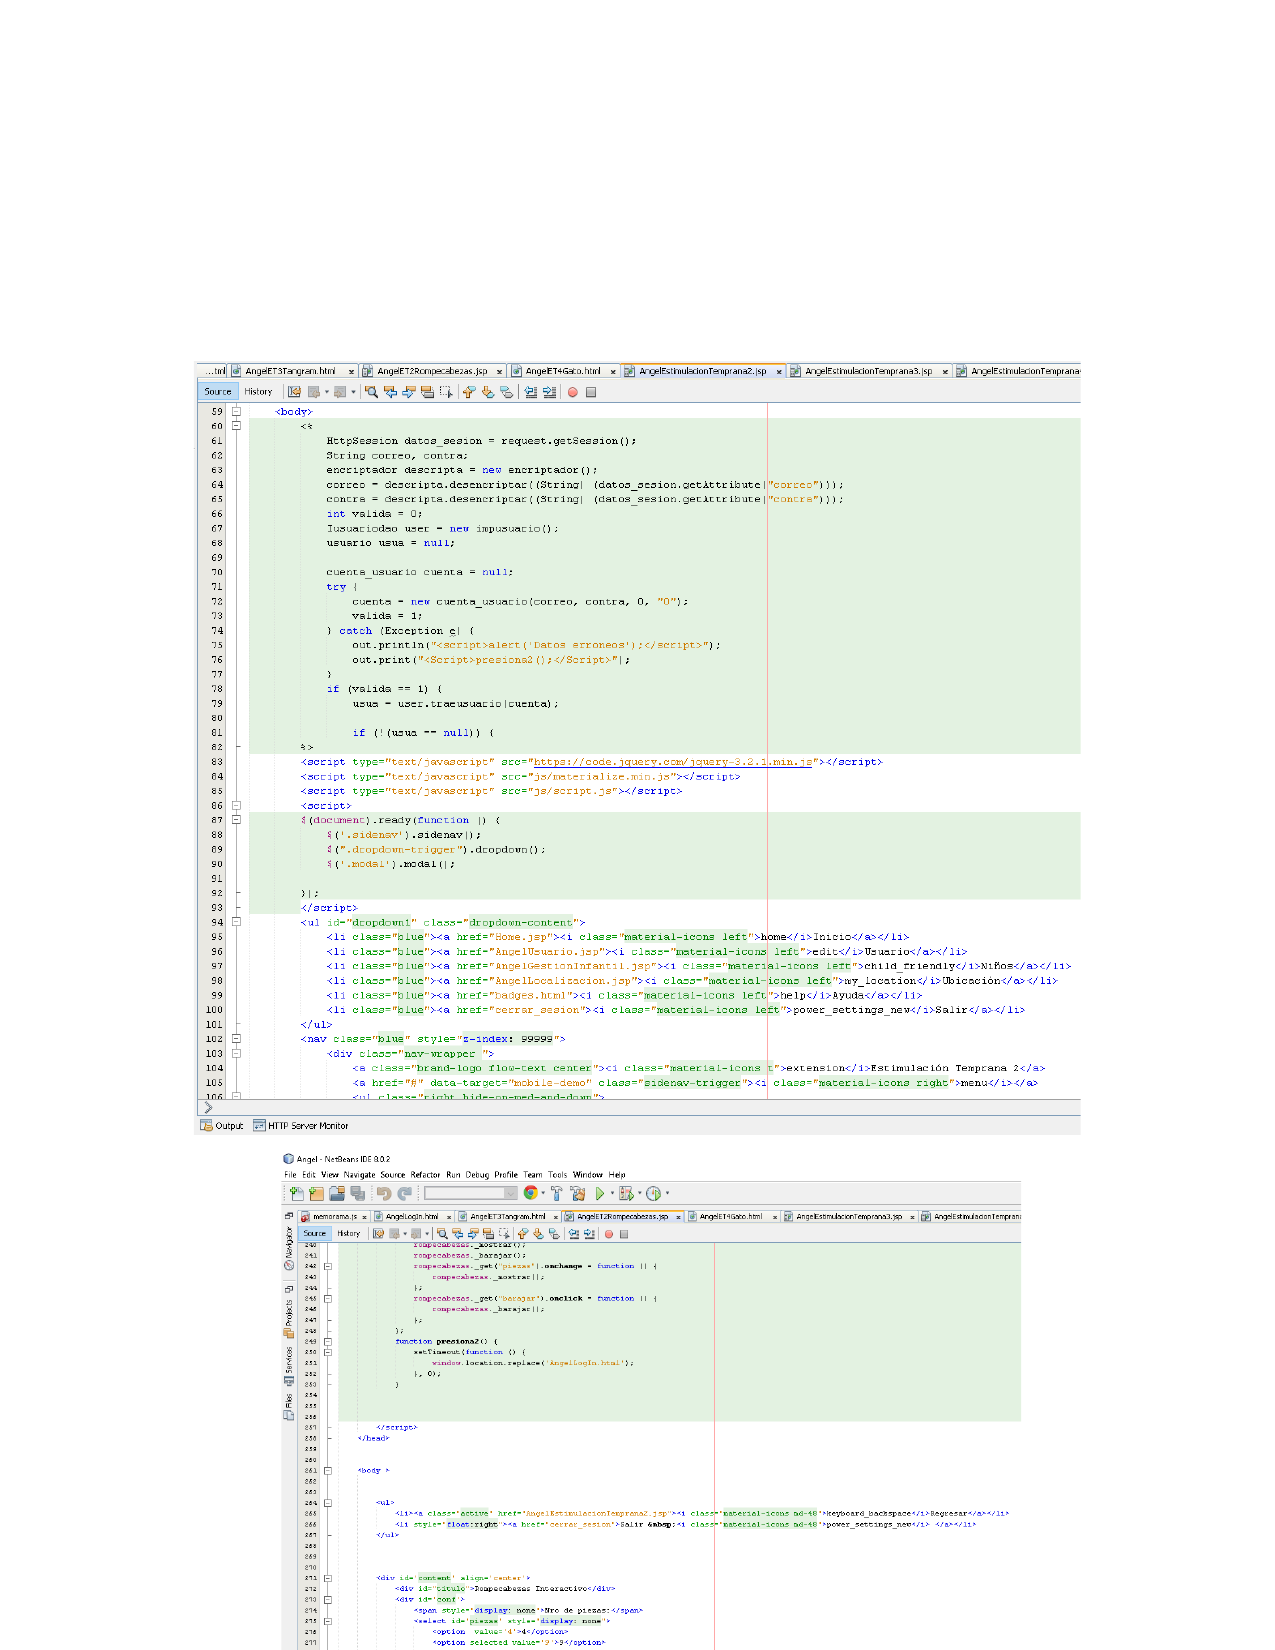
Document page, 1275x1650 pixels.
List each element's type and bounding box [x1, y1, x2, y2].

picture [193, 361, 1081, 1135]
picture [281, 1151, 1022, 1650]
